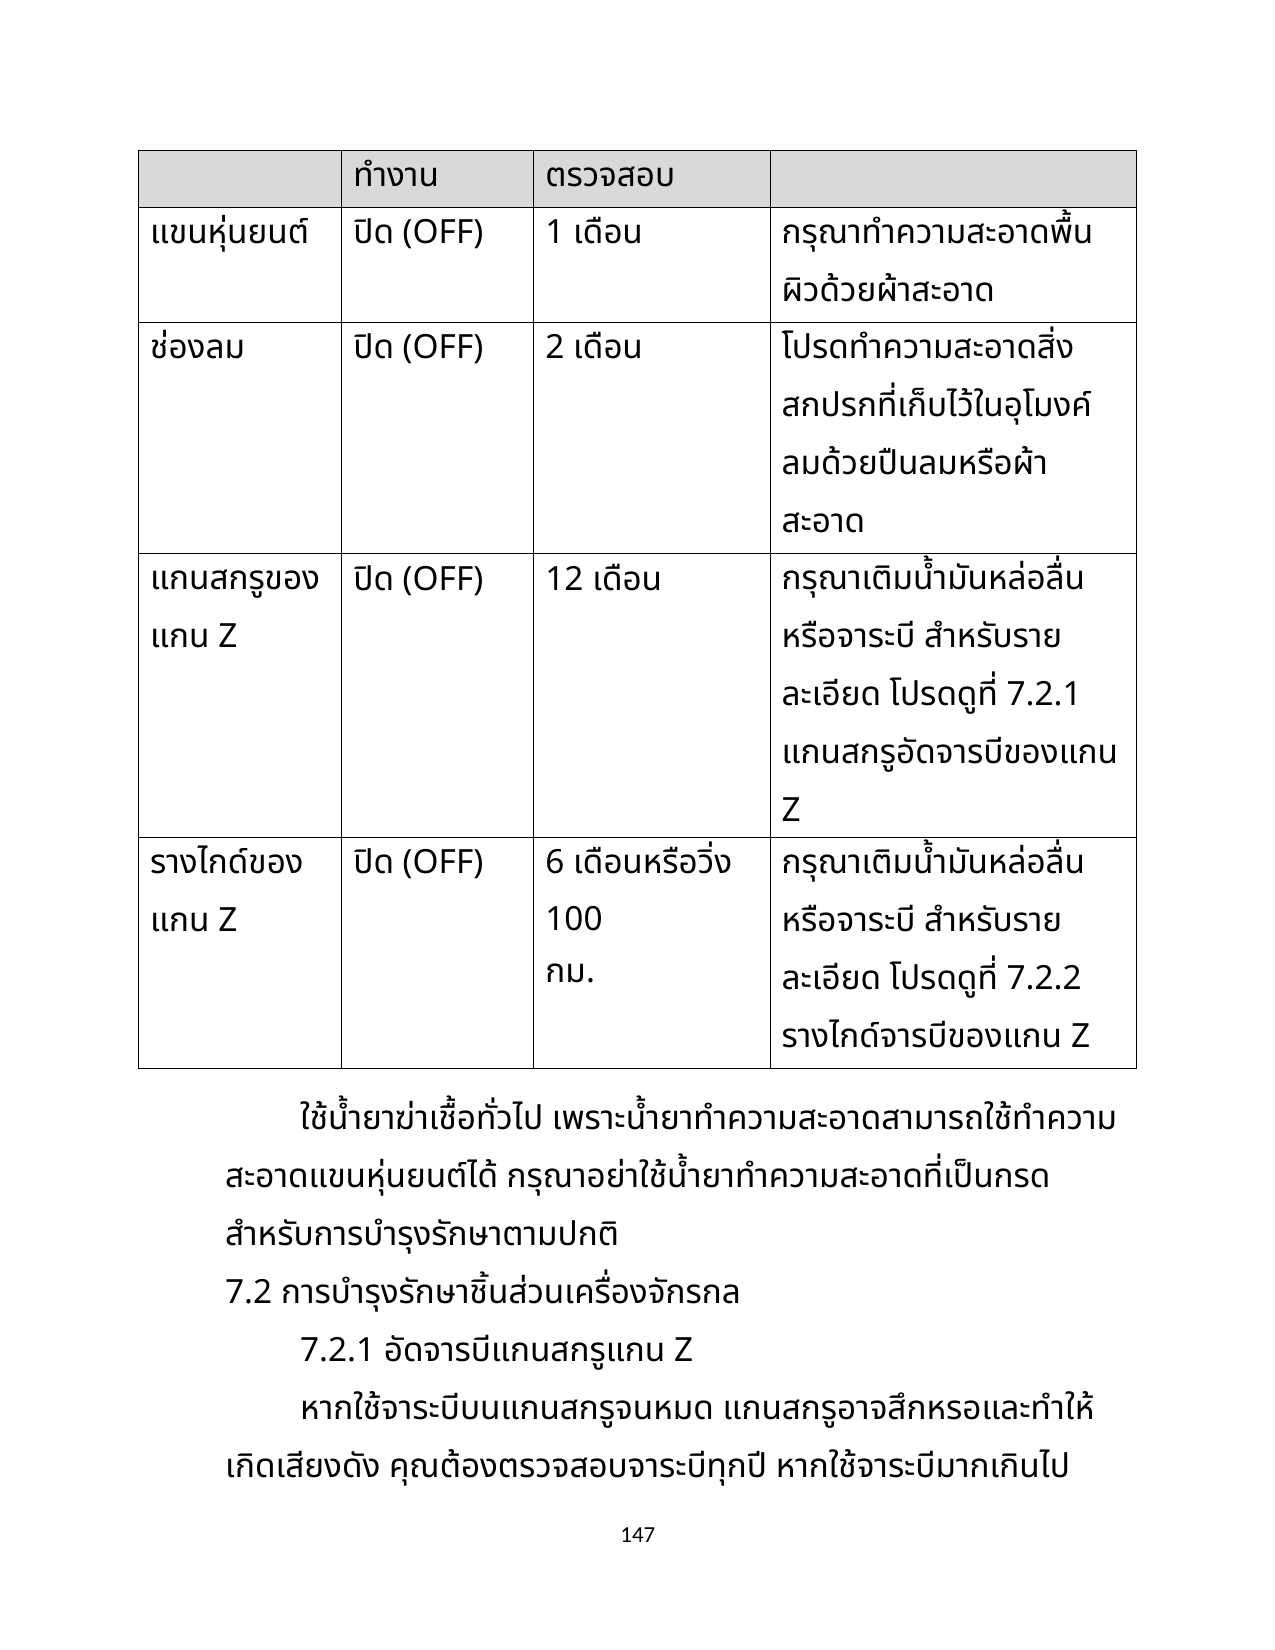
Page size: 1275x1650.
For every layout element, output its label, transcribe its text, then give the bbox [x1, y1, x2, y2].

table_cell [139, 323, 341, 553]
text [225, 1384, 1125, 1492]
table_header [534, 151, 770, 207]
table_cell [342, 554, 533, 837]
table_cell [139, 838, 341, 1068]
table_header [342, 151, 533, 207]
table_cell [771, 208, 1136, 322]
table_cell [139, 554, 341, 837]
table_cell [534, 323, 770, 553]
text 7.2.1 อัดจารบีแกนสกรูแกน Z [225, 1326, 1125, 1376]
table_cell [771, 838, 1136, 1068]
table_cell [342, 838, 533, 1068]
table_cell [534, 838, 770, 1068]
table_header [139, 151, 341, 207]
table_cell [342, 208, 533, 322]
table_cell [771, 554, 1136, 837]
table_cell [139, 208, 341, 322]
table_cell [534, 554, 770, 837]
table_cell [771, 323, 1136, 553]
text ใช้น้ำยาฆ่าเชื้อทั่วไป เพราะน้ำยาทำความสะอาดสามารถใช้ทำความสะอาดแขนหุ่นยนต์ได้ กรุณาอย่าใช้น้ำยาทำความสะอาดที่เป็นกรดสำหรับการบำรุงรักษาตามปกติ [225, 1094, 1125, 1260]
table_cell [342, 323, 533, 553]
text 7.2 การบำรุงรักษาชิ้นส่วนเครื่องจักรกล [150, 1268, 1125, 1318]
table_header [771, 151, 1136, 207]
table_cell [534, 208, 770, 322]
